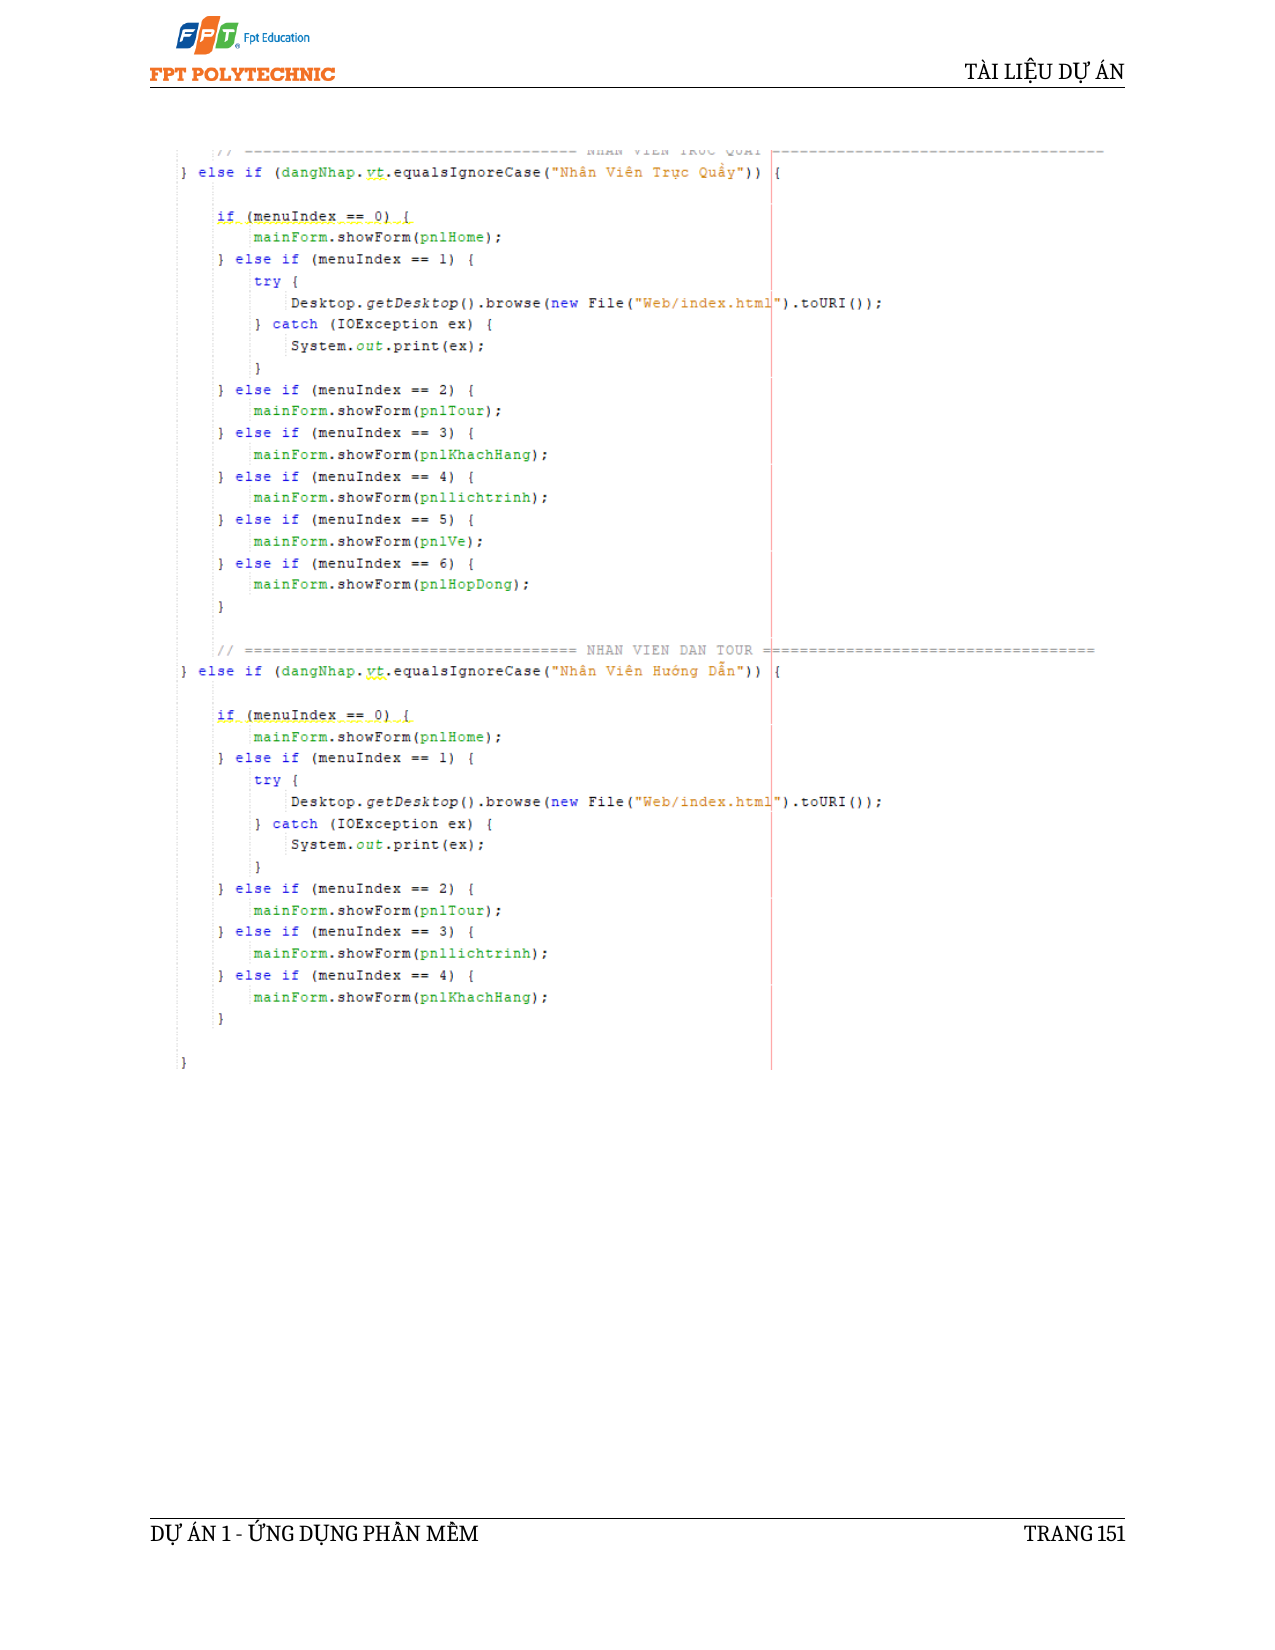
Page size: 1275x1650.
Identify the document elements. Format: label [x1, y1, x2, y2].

picture [150, 16, 337, 81]
picture [150, 150, 1125, 1070]
